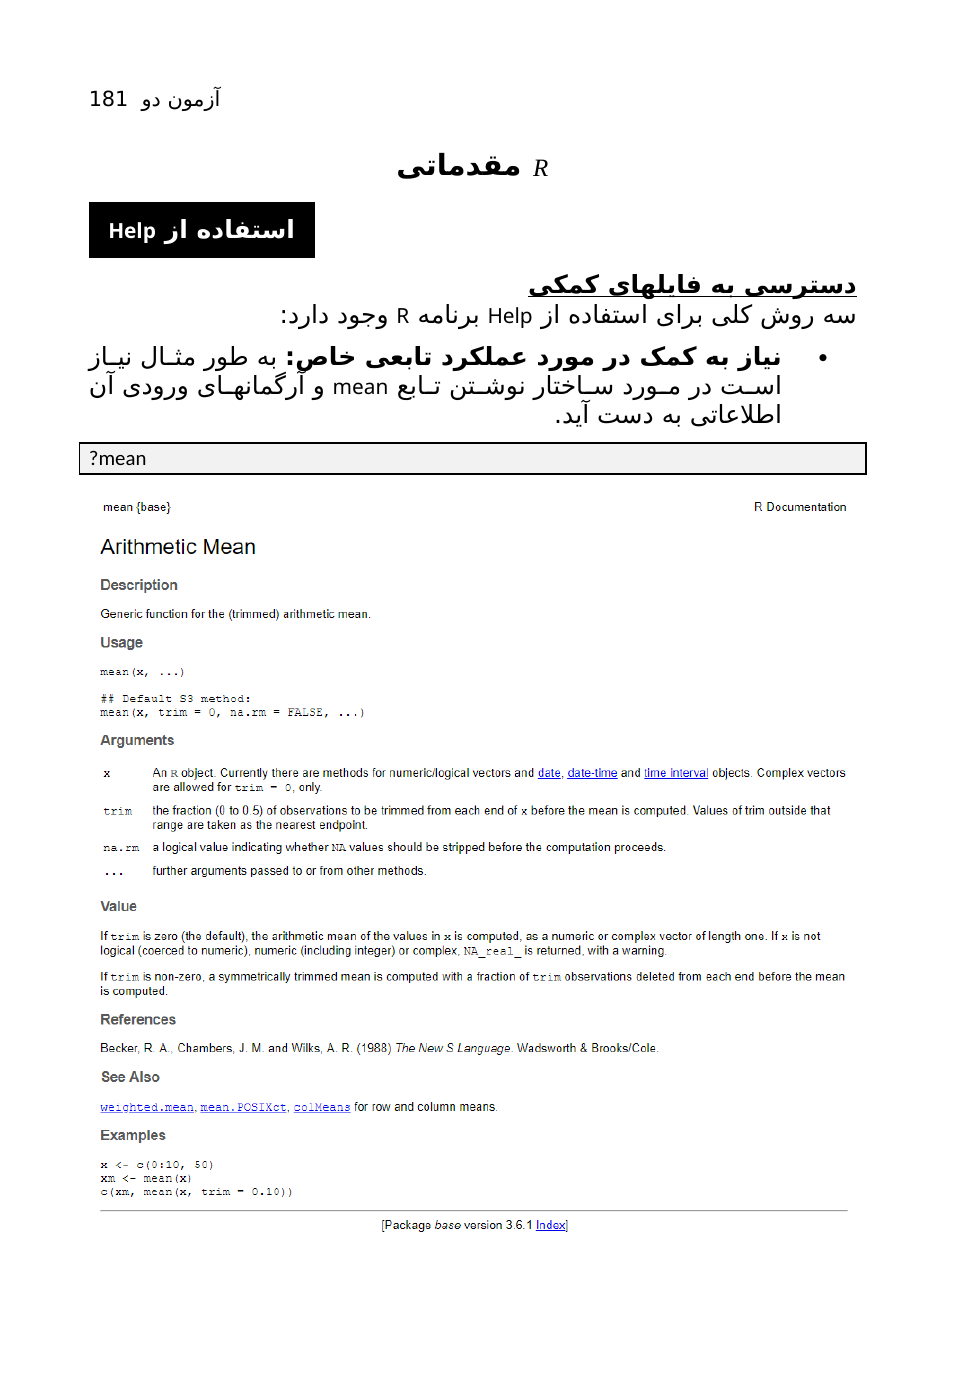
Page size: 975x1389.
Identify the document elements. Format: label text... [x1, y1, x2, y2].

list نیاز به کمک در مورد عملکرد تابعی خاص: به طور مثال نیاز است در مورد ساختار نوشتن تابع mean و آرگمان‏های ورودی آن اطلاعاتی به دست آید. [89, 342, 819, 429]
subtitle مقدماتی [89, 148, 857, 189]
text ?mean [80, 444, 865, 473]
picture [97, 495, 848, 1237]
text دسترسی به فایل‏های کمکی [89, 271, 857, 300]
text سه روش کلی برای استفاده از Help برنامه R وجود دارد: [89, 300, 857, 329]
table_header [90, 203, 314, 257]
